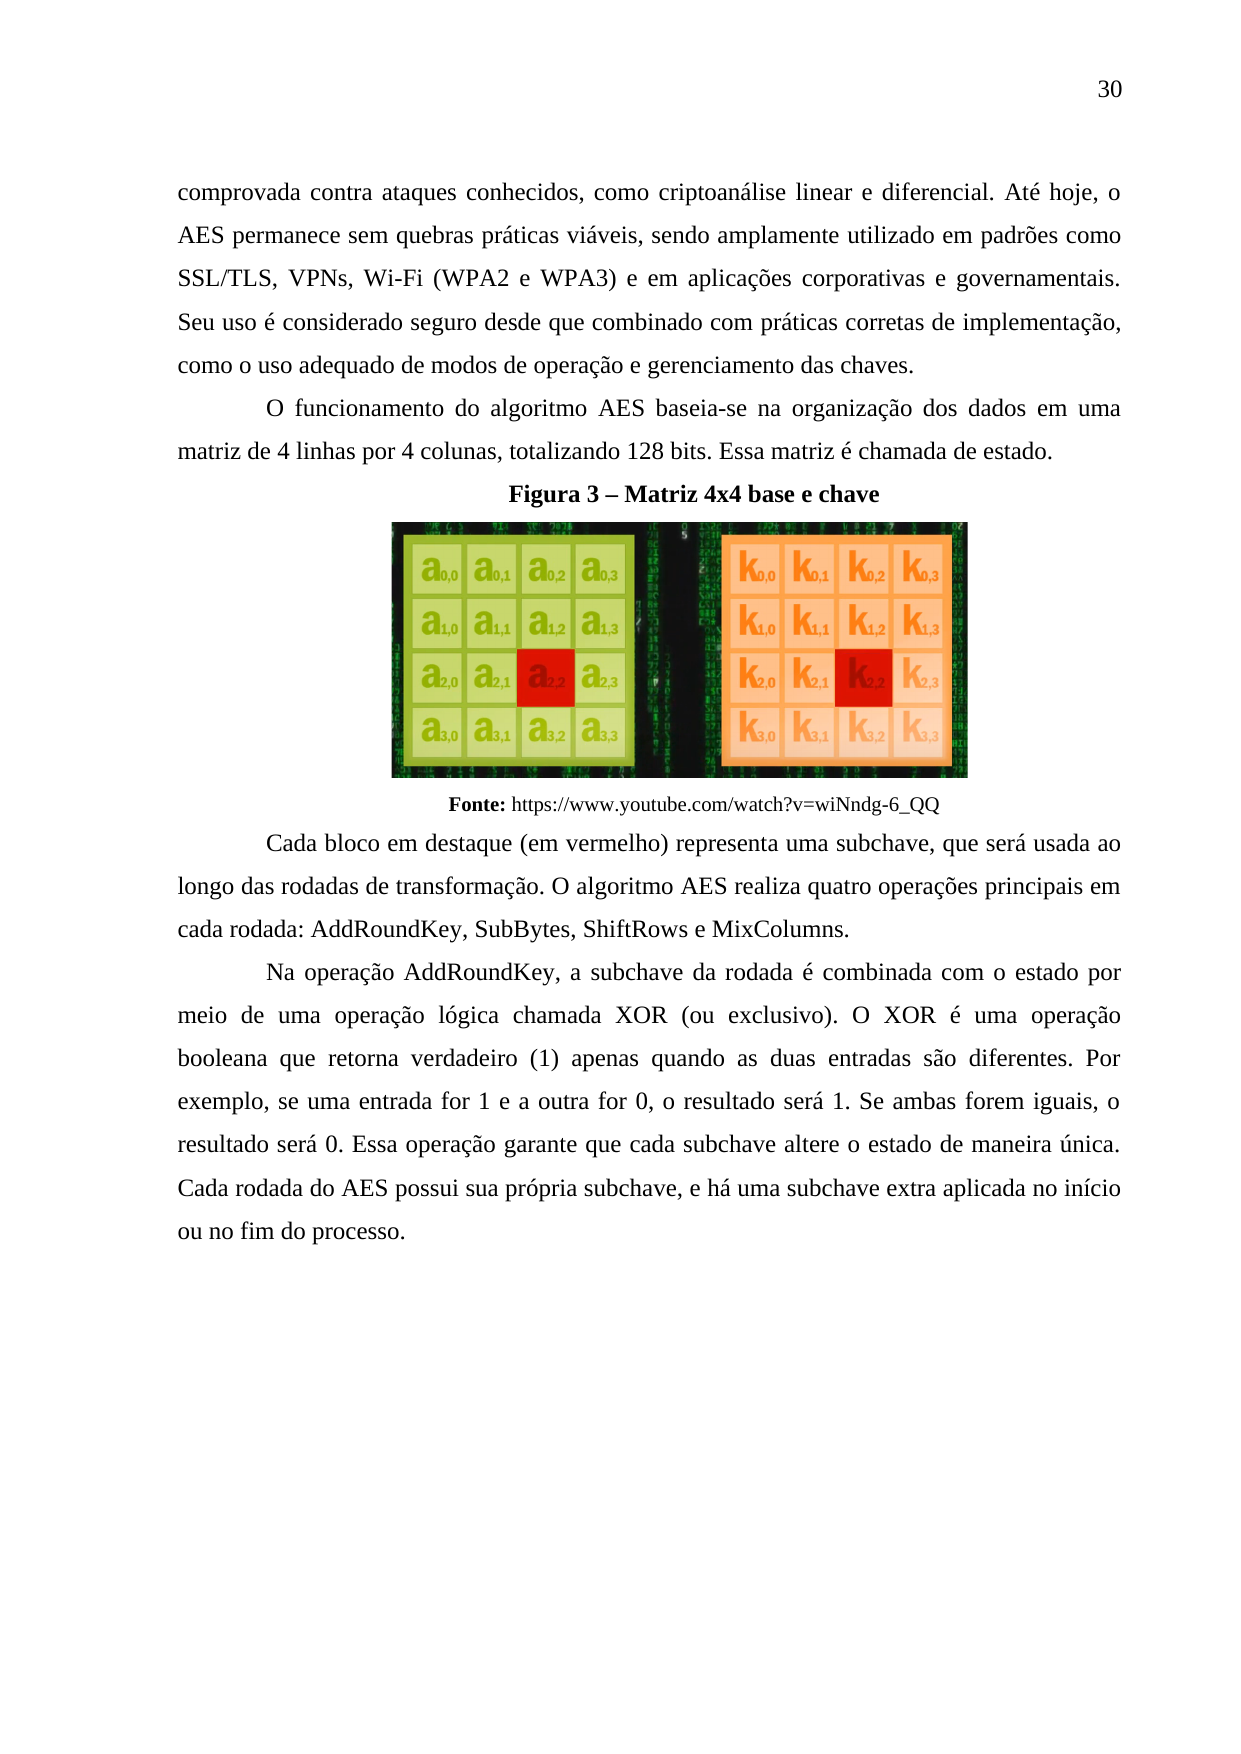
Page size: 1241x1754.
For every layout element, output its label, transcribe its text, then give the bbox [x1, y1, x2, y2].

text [177, 177, 1122, 378]
text Cada bloco em destaque (em vermelho) representa uma subchave, que será usada ao longo das rodadas de transformação. O algoritmo AES realiza quatro operações principais em cada rodada: AddRoundKey, SubBytes, ShiftRows e MixColumns. [177, 828, 1122, 943]
text Fonte: https://www.youtube.com/watch?v=wiNndg-6_QQ [177, 792, 1122, 816]
picture [391, 522, 968, 778]
text O funcionamento do algoritmo AES baseia-se na organização dos dados em uma matriz de 4 linhas por 4 colunas, totalizando 128 bits. Essa matriz é chamada de estado. [177, 393, 1122, 465]
text Na operação AddRoundKey, a subchave da rodada é combinada com o estado por meio de uma operação lógica chamada XOR (ou exclusivo). O XOR é uma operação booleana que retorna verdadeiro (1) apenas quando as duas entradas são diferentes. Por exemplo, se uma entrada for 1 e a outra for 0, o resultado será 1. Se ambas forem iguais, o resultado será 0. Essa operação garante que cada subchave altere o estado de maneira única. Cada rodada do AES possui sua própria subchave, e há uma subchave extra aplicada no início ou no fim do processo. [177, 957, 1122, 1244]
text Figura 3 – Matriz 4x4 base e chave [177, 479, 1122, 508]
